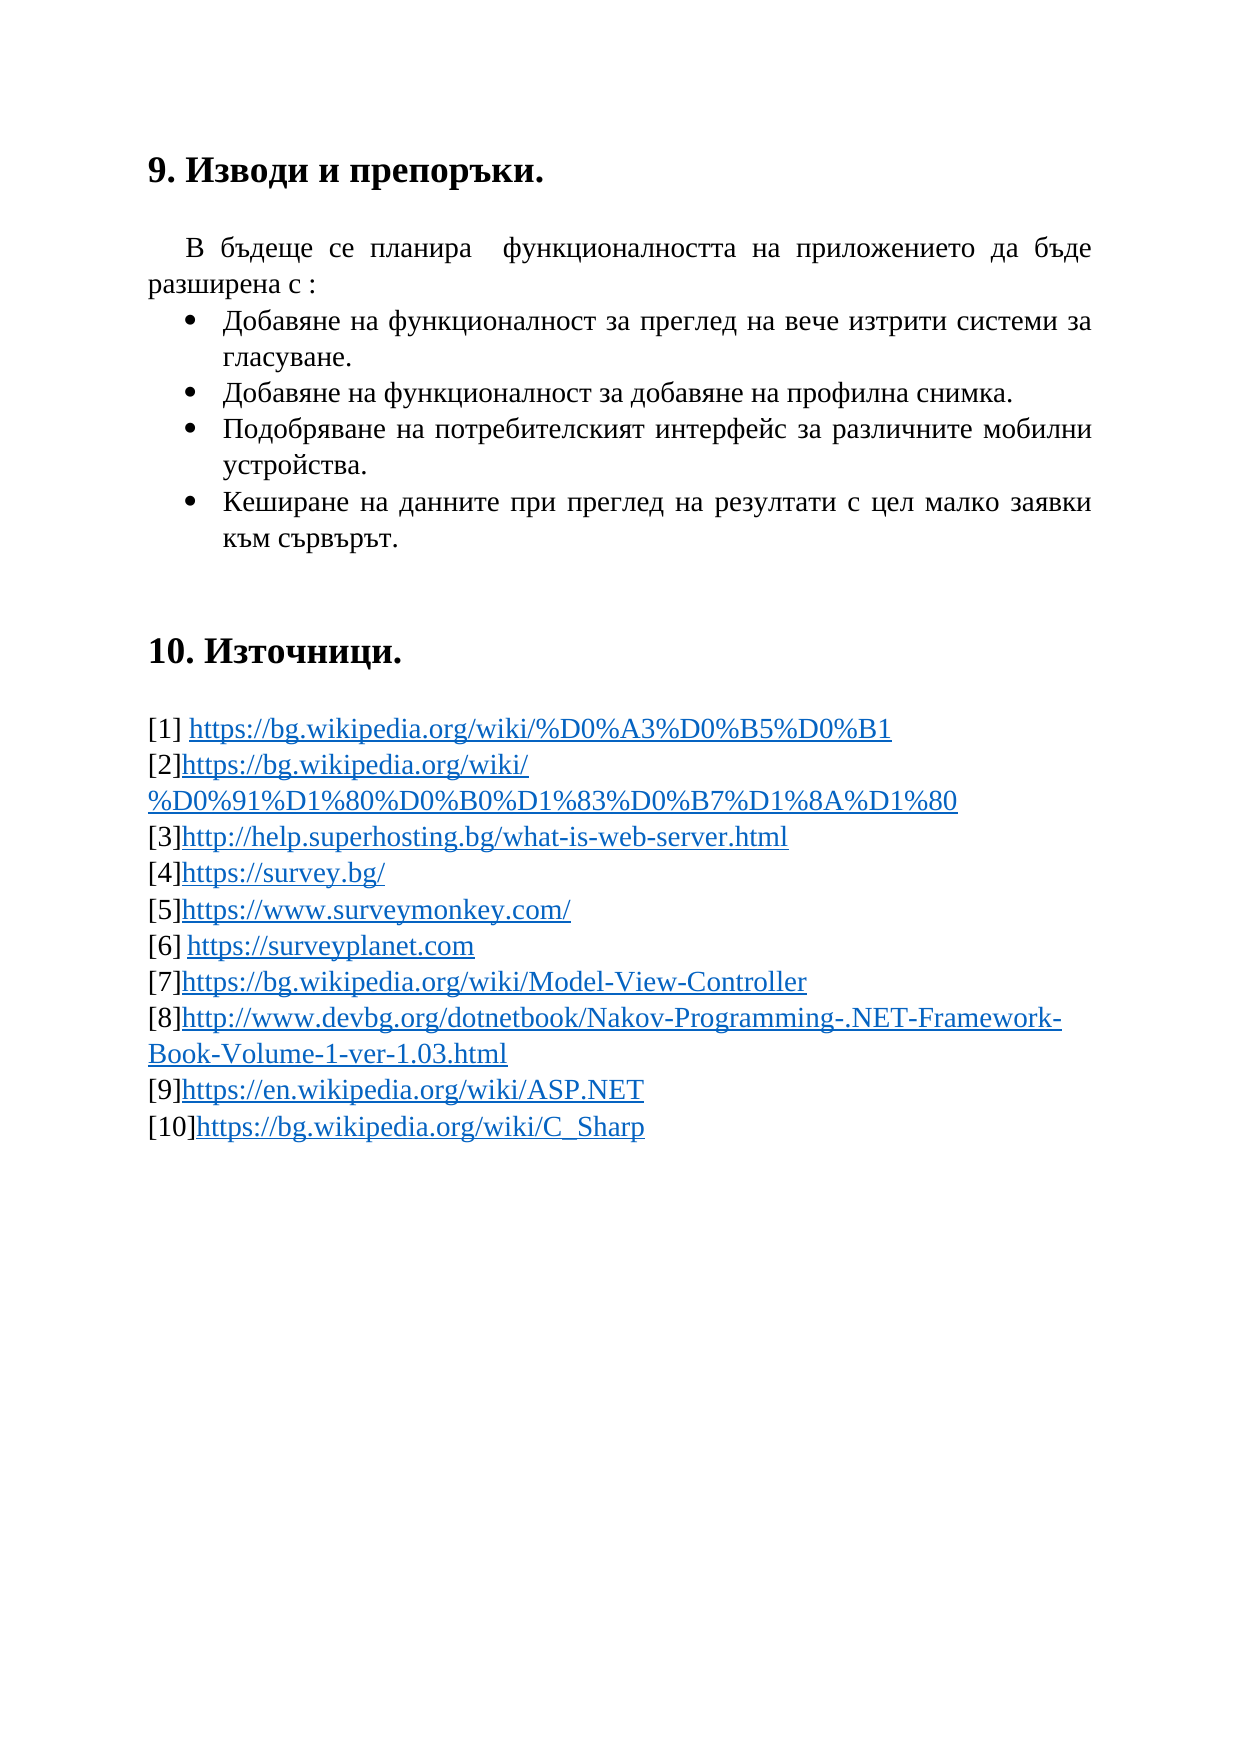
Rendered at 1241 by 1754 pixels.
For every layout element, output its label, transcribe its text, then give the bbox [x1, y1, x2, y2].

list Добавяне на функционалност за добавяне на профилна снимка. [185, 375, 1093, 409]
text В бъдеще се планира функционалността на приложението да бъде разширена с : [148, 230, 1093, 300]
list [8]http://www.devbg.org/dotnetbook/Nakov-Programming-.NET-Framework-Book-Volume-1-ver-1.03.html [148, 1000, 1093, 1070]
list [5]https://www.surveymonkey.com/ [148, 892, 1093, 925]
list [9]https://en.wikipedia.org/wiki/ASP.NET [148, 1072, 1093, 1106]
list [2]https://bg.wikipedia.org/wiki/%D0%91%D1%80%D0%B0%D1%83%D0%B7%D1%8A%D1%80 [148, 747, 1093, 817]
list [7]https://bg.wikipedia.org/wiki/Model-View-Controller [148, 964, 1093, 998]
list [6] https://surveyplanet.com [148, 928, 1093, 961]
list Добавяне на функционалност за преглед на вече изтрити системи за гласуване. [185, 303, 1093, 372]
list Кеширане на данните при преглед на резултати с цел малко заявки към сървърът. [185, 484, 1093, 553]
list [3]http://help.superhosting.bg/what-is-web-server.html [148, 819, 1093, 853]
list Подобряване на потребителският интерфейс за различните мобилни устройства. [185, 411, 1093, 481]
subtitle 9. Изводи и препоръки. [148, 148, 1093, 191]
subtitle 10. Източници. [148, 628, 1093, 671]
list [1] https://bg.wikipedia.org/wiki/%D0%A3%D0%B5%D0%B1 [148, 711, 1093, 744]
list [4]https://survey.bg/ [148, 856, 1093, 889]
list [10]https://bg.wikipedia.org/wiki/C_Sharp [148, 1109, 1093, 1142]
